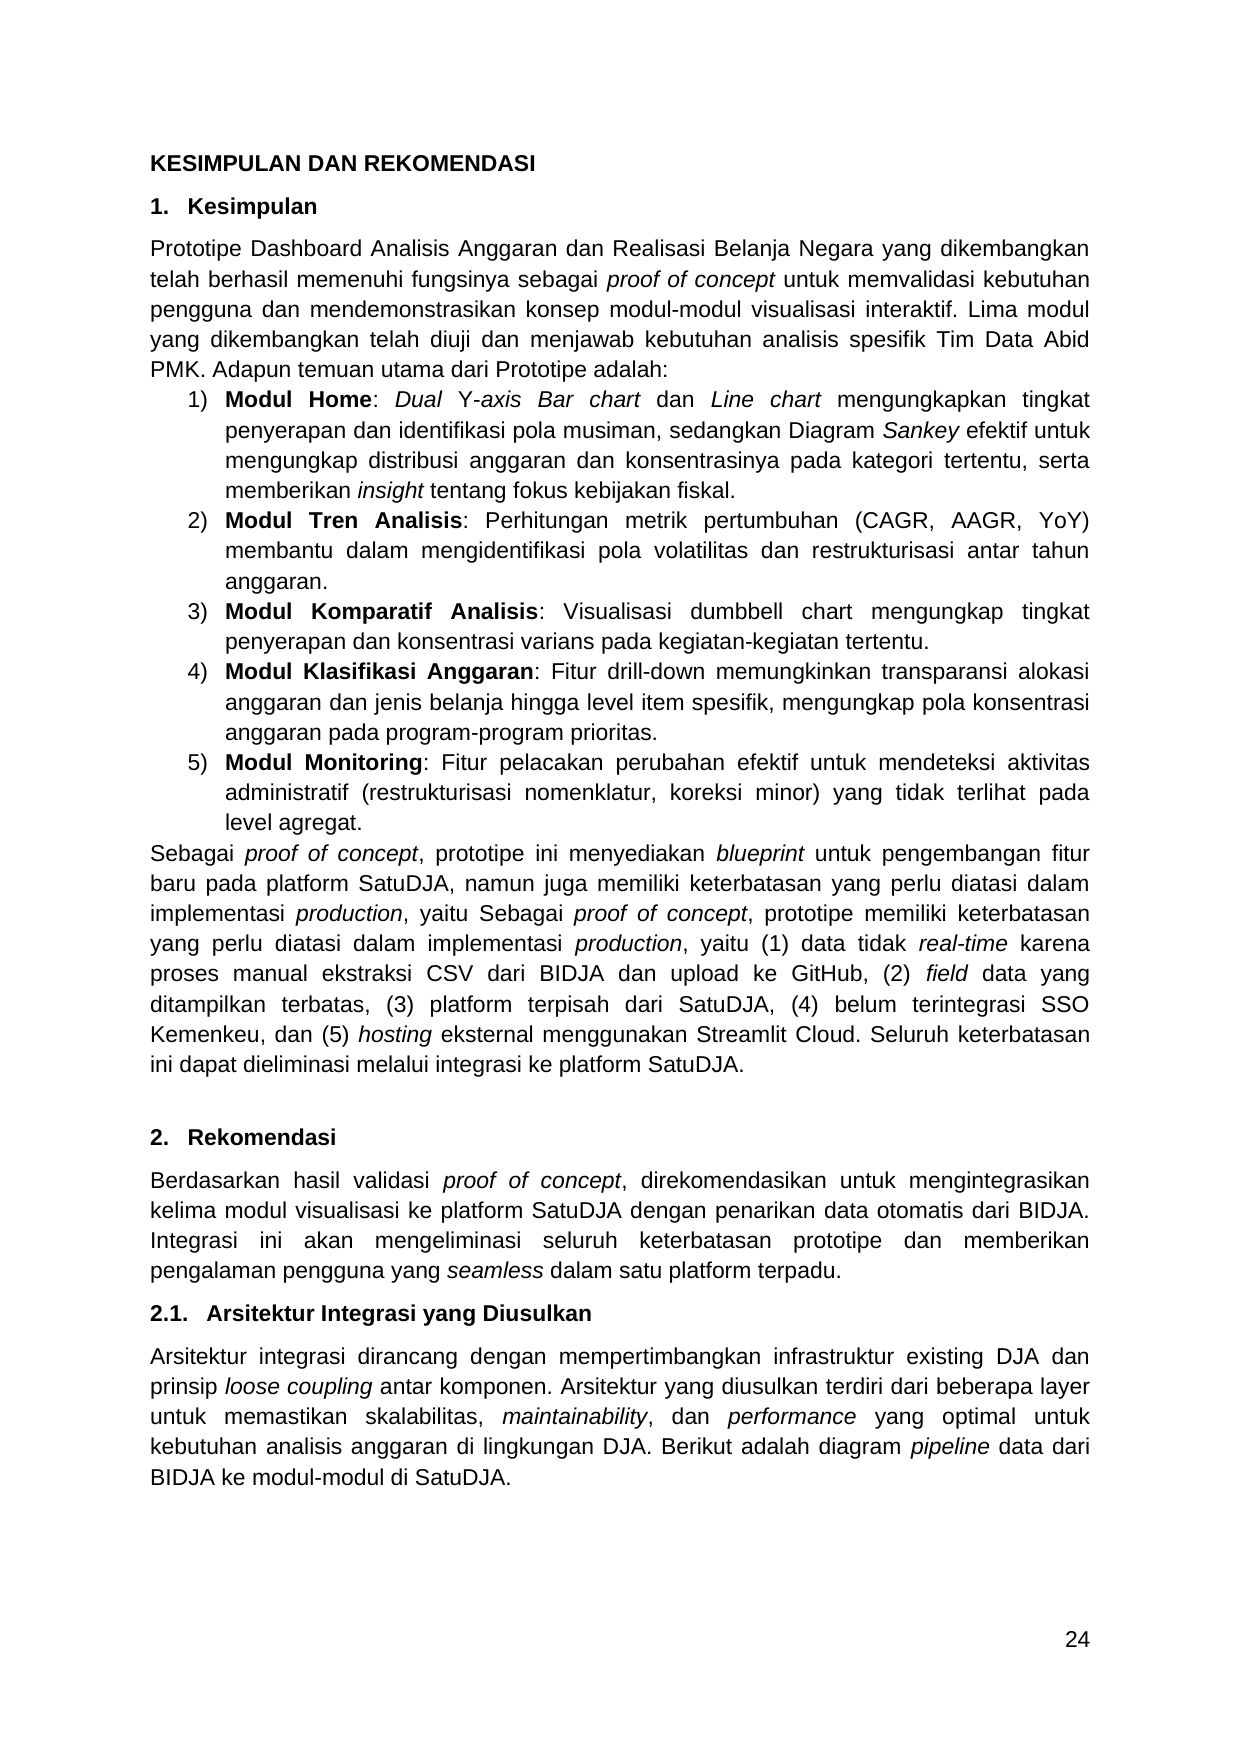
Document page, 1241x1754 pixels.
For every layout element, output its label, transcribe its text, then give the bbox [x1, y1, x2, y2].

list Modul Tren Analisis: Perhitungan metrik pertumbuhan (CAGR, AAGR, YoY) membantu dalam mengidentifikasi pola volatilitas dan restrukturisasi antar tahun anggaran. [187, 507, 1090, 594]
subtitle KESIMPULAN DAN REKOMENDASI [150, 150, 1090, 176]
subtitle Arsitektur Integrasi yang Diusulkan [150, 1300, 1090, 1326]
list Modul Klasifikasi Anggaran: Fitur drill-down memungkinkan transparansi alokasi anggaran dan jenis belanja hingga level item spesifik, mengungkap pola konsentrasi anggaran pada program-program prioritas. [187, 658, 1090, 745]
list Modul Home: Dual Y-axis Bar chart dan Line chart mengungkapkan tingkat penyerapan dan identifikasi pola musiman, sedangkan Diagram Sankey efektif untuk mengungkap distribusi anggaran dan konsentrasinya pada kategori tertentu, serta memberikan insight tentang fokus kebijakan fiskal. [187, 386, 1090, 503]
list Modul Monitoring: Fitur pelacakan perubahan efektif untuk mendeteksi aktivitas administratif (restrukturisasi nomenklatur, koreksi minor) yang tidak terlihat pada level agregat. [187, 749, 1090, 836]
list Arsitektur integrasi dirancang dengan mempertimbangkan infrastruktur existing DJA dan prinsip loose coupling antar komponen. Arsitektur yang diusulkan terdiri dari beberapa layer untuk memastikan skalabilitas, maintainability, dan performance yang optimal untuk kebutuhan analisis anggaran di lingkungan DJA. Berikut adalah diagram pipeline data dari BIDJA ke modul-modul di SatuDJA. [150, 1343, 1090, 1490]
list Berdasarkan hasil validasi proof of concept, direkomendasikan untuk mengintegrasikan kelima modul visualisasi ke platform SatuDJA dengan penarikan data otomatis dari BIDJA. Integrasi ini akan mengeliminasi seluruh keterbatasan prototipe dan memberikan pengalaman pengguna yang seamless dalam satu platform terpadu. [150, 1167, 1090, 1284]
subtitle Kesimpulan [150, 193, 1090, 219]
list Sebagai proof of concept, prototipe ini menyediakan blueprint untuk pengembangan fitur baru pada platform SatuDJA, namun juga memiliki keterbatasan yang perlu diatasi dalam implementasi production, yaitu Sebagai proof of concept, prototipe memiliki keterbatasan yang perlu diatasi dalam implementasi production, yaitu (1) data tidak real-time karena proses manual ekstraksi CSV dari BIDJA dan upload ke GitHub, (2) field data yang ditampilkan terbatas, (3) platform terpisah dari SatuDJA, (4) belum terintegrasi SSO Kemenkeu, dan (5) hosting eksternal menggunakan Streamlit Cloud. Seluruh keterbatasan ini dapat dieliminasi melalui integrasi ke platform SatuDJA. [150, 839, 1090, 1077]
list Prototipe Dashboard Analisis Anggaran dan Realisasi Belanja Negara yang dikembangkan telah berhasil memenuhi fungsinya sebagai proof of concept untuk memvalidasi kebutuhan pengguna dan mendemonstrasikan konsep modul-modul visualisasi interaktif. Lima modul yang dikembangkan telah diuji dan menjawab kebutuhan analisis spesifik Tim Data Abid PMK. Adapun temuan utama dari Prototipe adalah: [150, 235, 1090, 383]
list Modul Komparatif Analisis: Visualisasi dumbbell chart mengungkap tingkat penyerapan dan konsentrasi varians pada kegiatan-kegiatan tertentu. [187, 598, 1090, 654]
subtitle Rekomendasi [150, 1124, 1090, 1150]
